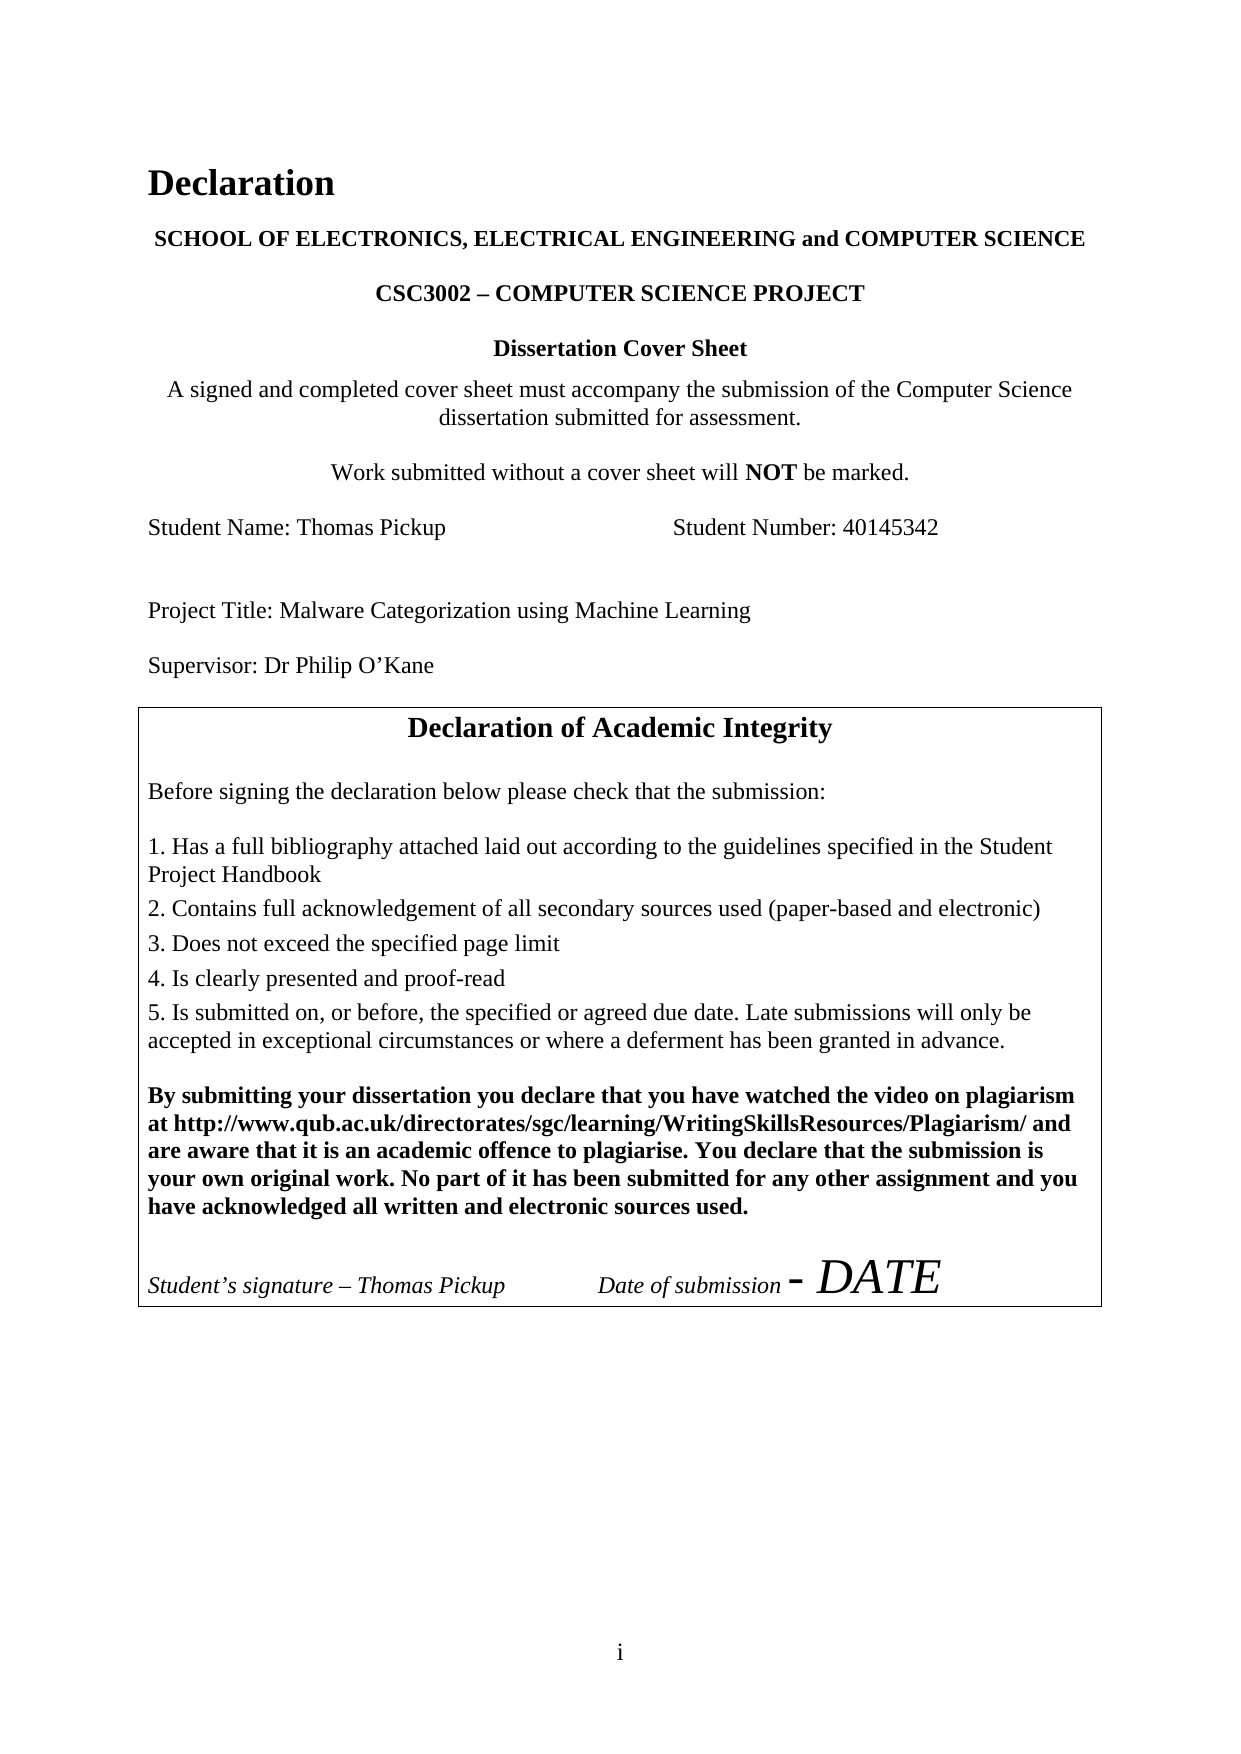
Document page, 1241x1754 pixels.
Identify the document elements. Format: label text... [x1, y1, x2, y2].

text Declaration of Academic Integrity [139, 708, 1101, 743]
text 4. Is clearly presented and proof-read [139, 961, 1101, 991]
text Before signing the declaration below please check that the submission: [148, 777, 1092, 804]
text SCHOOL OF ELECTRONICS, ELECTRICAL ENGINEERING and COMPUTER SCIENCE [148, 225, 1092, 251]
text Work submitted without a cover sheet will NOT be marked. [148, 458, 1092, 486]
text 2. Contains full acknowledgement of all secondary sources used (paper-based and electronic) [139, 891, 1101, 922]
text Student Name: Thomas Pickup Student Number: 40145342 [148, 513, 1092, 541]
text Project Title: Malware Categorization using Machine Learning [148, 596, 1092, 624]
subtitle Declaration [148, 160, 1092, 203]
text 5. Is submitted on, or before, the specified or agreed due date. Late submissions will only be accepted in exceptional circumstances or where a deferment has been granted in advance. [139, 995, 1101, 1054]
text 3. Does not exceed the specified page limit [139, 926, 1101, 957]
text Student’s signature – Thomas Pickup Date of submission - DATE [139, 1244, 1101, 1306]
text Dissertation Cover Sheet [148, 334, 1092, 362]
text CSC3002 – COMPUTER SCIENCE PROJECT [148, 279, 1092, 306]
text Supervisor: Dr Philip O’Kane [148, 651, 1092, 679]
text 1. Has a full bibliography attached laid out according to the guidelines specified in the Student Project Handbook [148, 832, 1092, 887]
text A signed and completed cover sheet must accompany the submission of the Computer Science dissertation submitted for assessment. [148, 375, 1092, 431]
text By submitting your dissertation you declare that you have watched the video on plagiarism at http://www.qub.ac.uk/directorates/sgc/learning/WritingSkillsResources/Plagiarism/ and are aware that it is an academic offence to plagiarise. You declare that the submission is your own original work. No part of it has been submitted for any other assignment and you have acknowledged all written and electronic sources used. [148, 1081, 1092, 1219]
